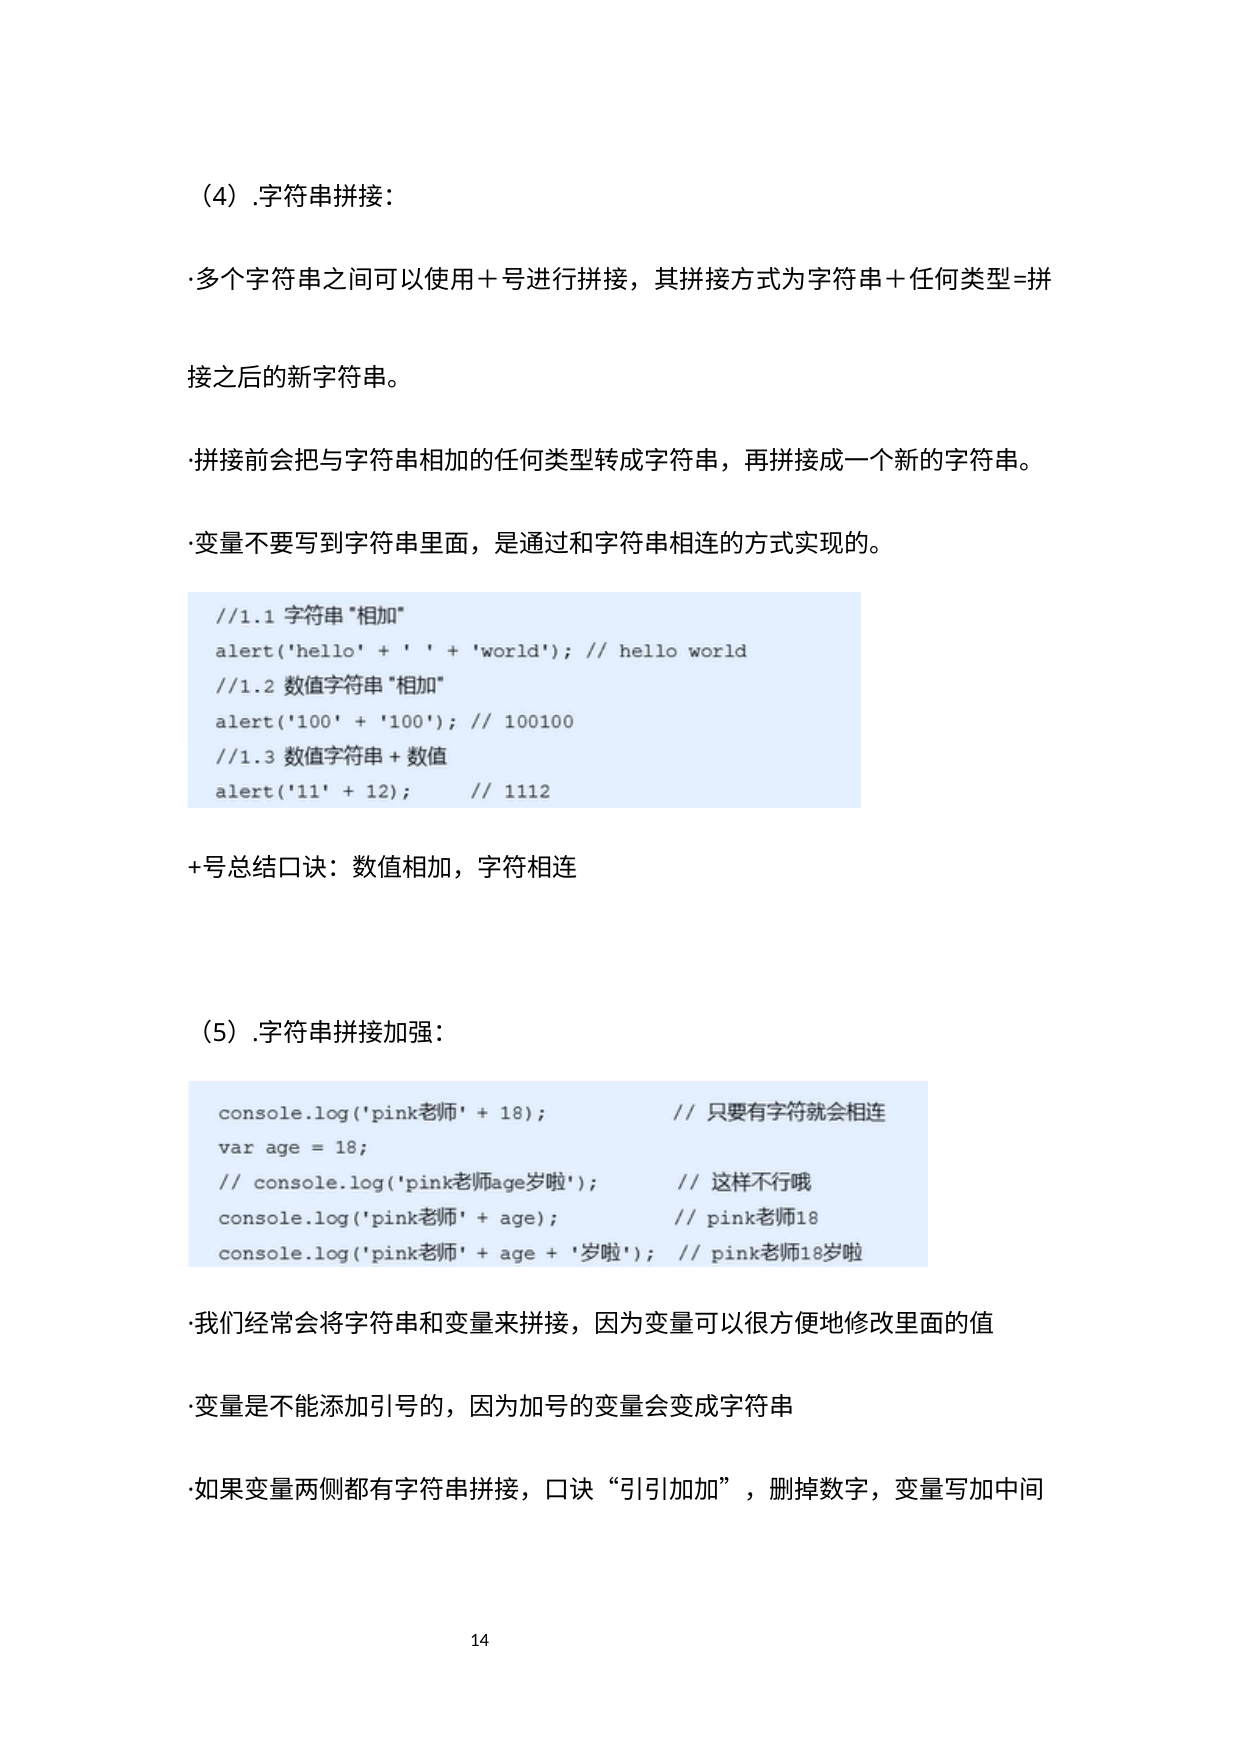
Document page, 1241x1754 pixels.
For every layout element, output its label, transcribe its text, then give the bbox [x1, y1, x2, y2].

list （4）.字符串拼接： [187, 162, 1053, 227]
list （5）.字符串拼接加强： [187, 998, 1053, 1063]
list ·变量是不能添加引号的，因为加号的变量会变成字符串 [187, 1372, 1053, 1437]
list +号总结口诀：数值相加，字符相连 [187, 833, 1053, 898]
list ·我们经常会将字符串和变量来拼接，因为变量可以很方便地修改里面的值 [187, 1289, 1053, 1354]
list ·拼接前会把与字符串相加的任何类型转成字符串，再拼接成一个新的字符串。 [187, 426, 1053, 491]
picture [187, 592, 861, 808]
list ·变量不要写到字符串里面，是通过和字符串相连的方式实现的。 [187, 509, 1053, 574]
list ·如果变量两侧都有字符串拼接，口诀“引引加加”，删掉数字，变量写加中间 [187, 1456, 1053, 1521]
picture [187, 1081, 929, 1267]
list ·多个字符串之间可以使用＋号进行拼接，其拼接方式为字符串＋任何类型=拼接之后的新字符串。 [187, 245, 1053, 408]
